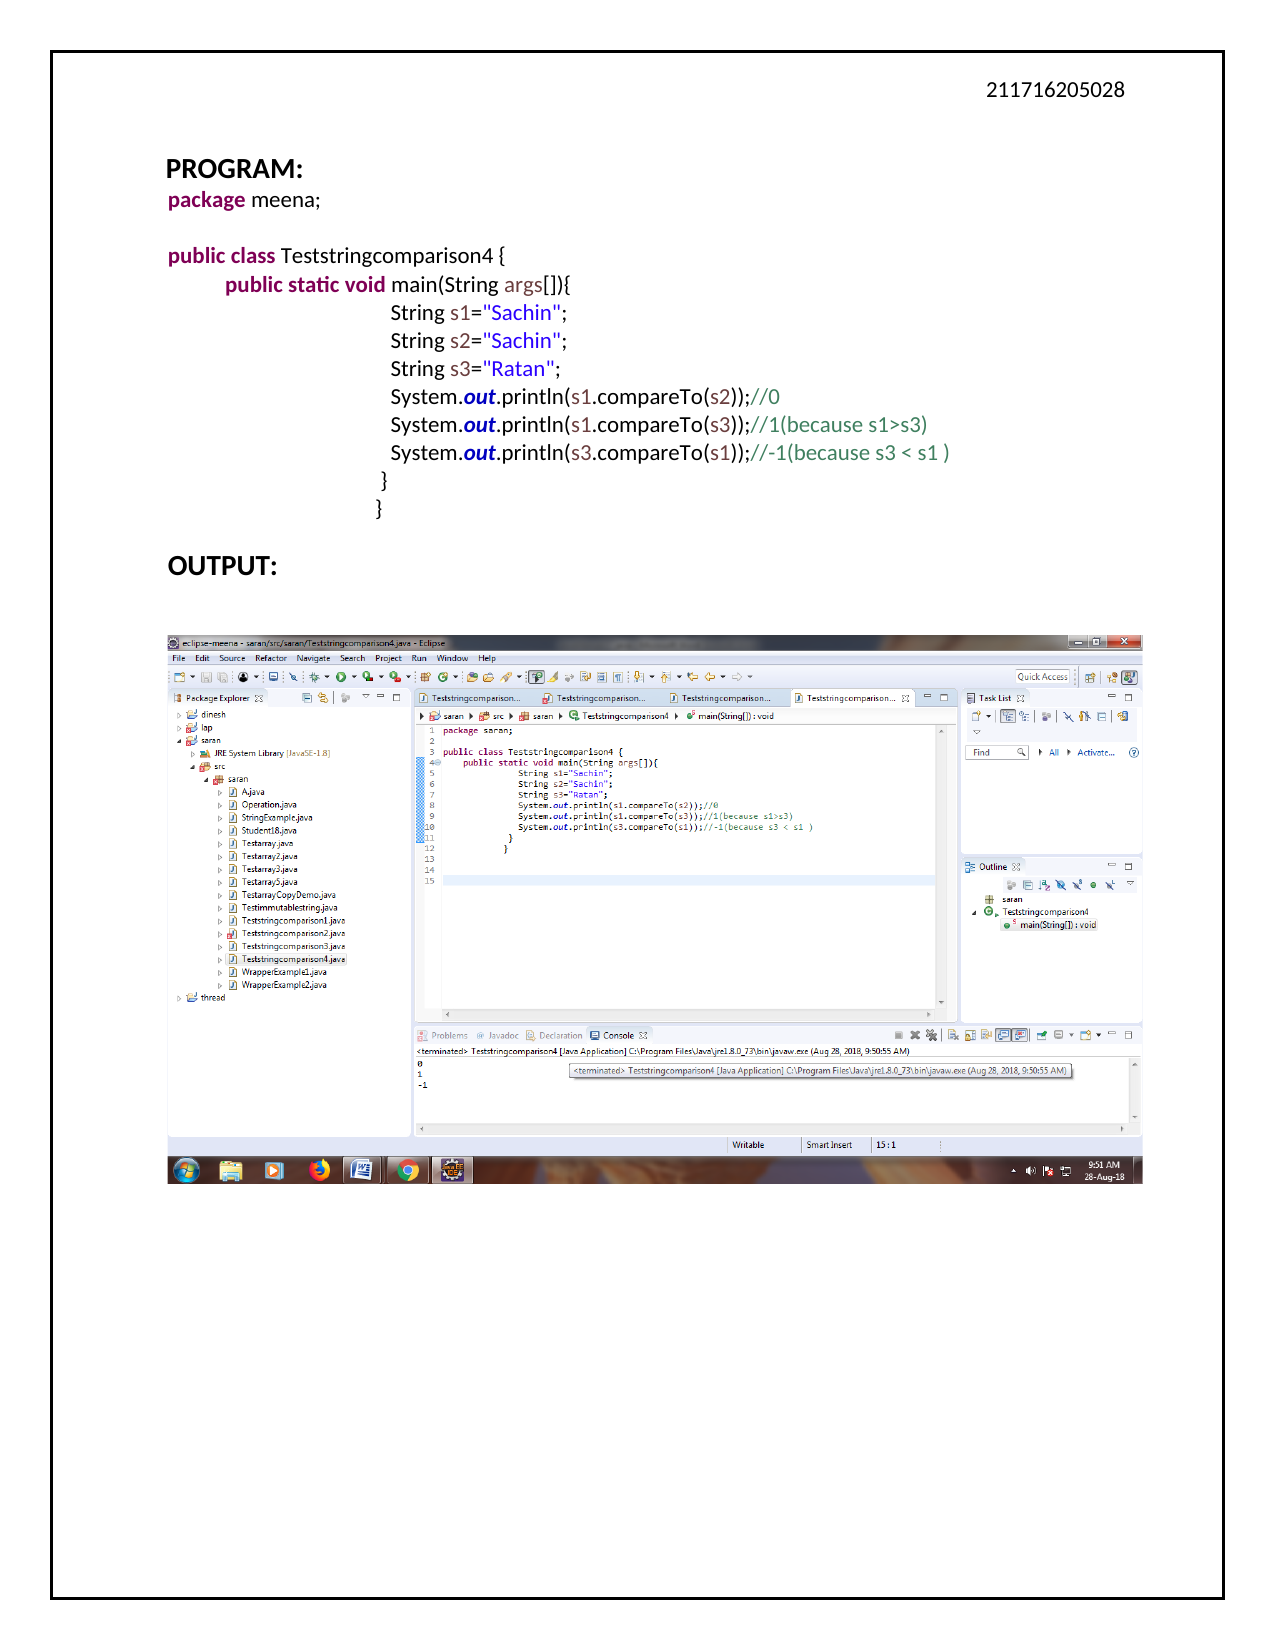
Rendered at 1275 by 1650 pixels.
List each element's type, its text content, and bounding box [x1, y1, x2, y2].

picture [167, 635, 1143, 1184]
text package meena; [168, 186, 1125, 214]
text String s3="Ratan"; [168, 354, 1125, 382]
text } [168, 494, 1125, 522]
text public class Teststringcomparison4 { [168, 242, 1125, 270]
text OUTPUT: [168, 547, 1125, 582]
text System.out.println(s1.compareTo(s3));//1(because s1>s3) [168, 410, 1125, 438]
text System.out.println(s1.compareTo(s2));//0 [168, 382, 1125, 410]
text public static void main(String args[]){ [168, 270, 1125, 298]
text String s1="Sachin"; [168, 298, 1125, 326]
text System.out.println(s3.compareTo(s1));//-1(because s3 < s1 ) [168, 438, 1125, 466]
text PROGRAM: [150, 150, 1125, 186]
text String s2="Sachin"; [168, 326, 1125, 354]
text } [168, 466, 1125, 494]
